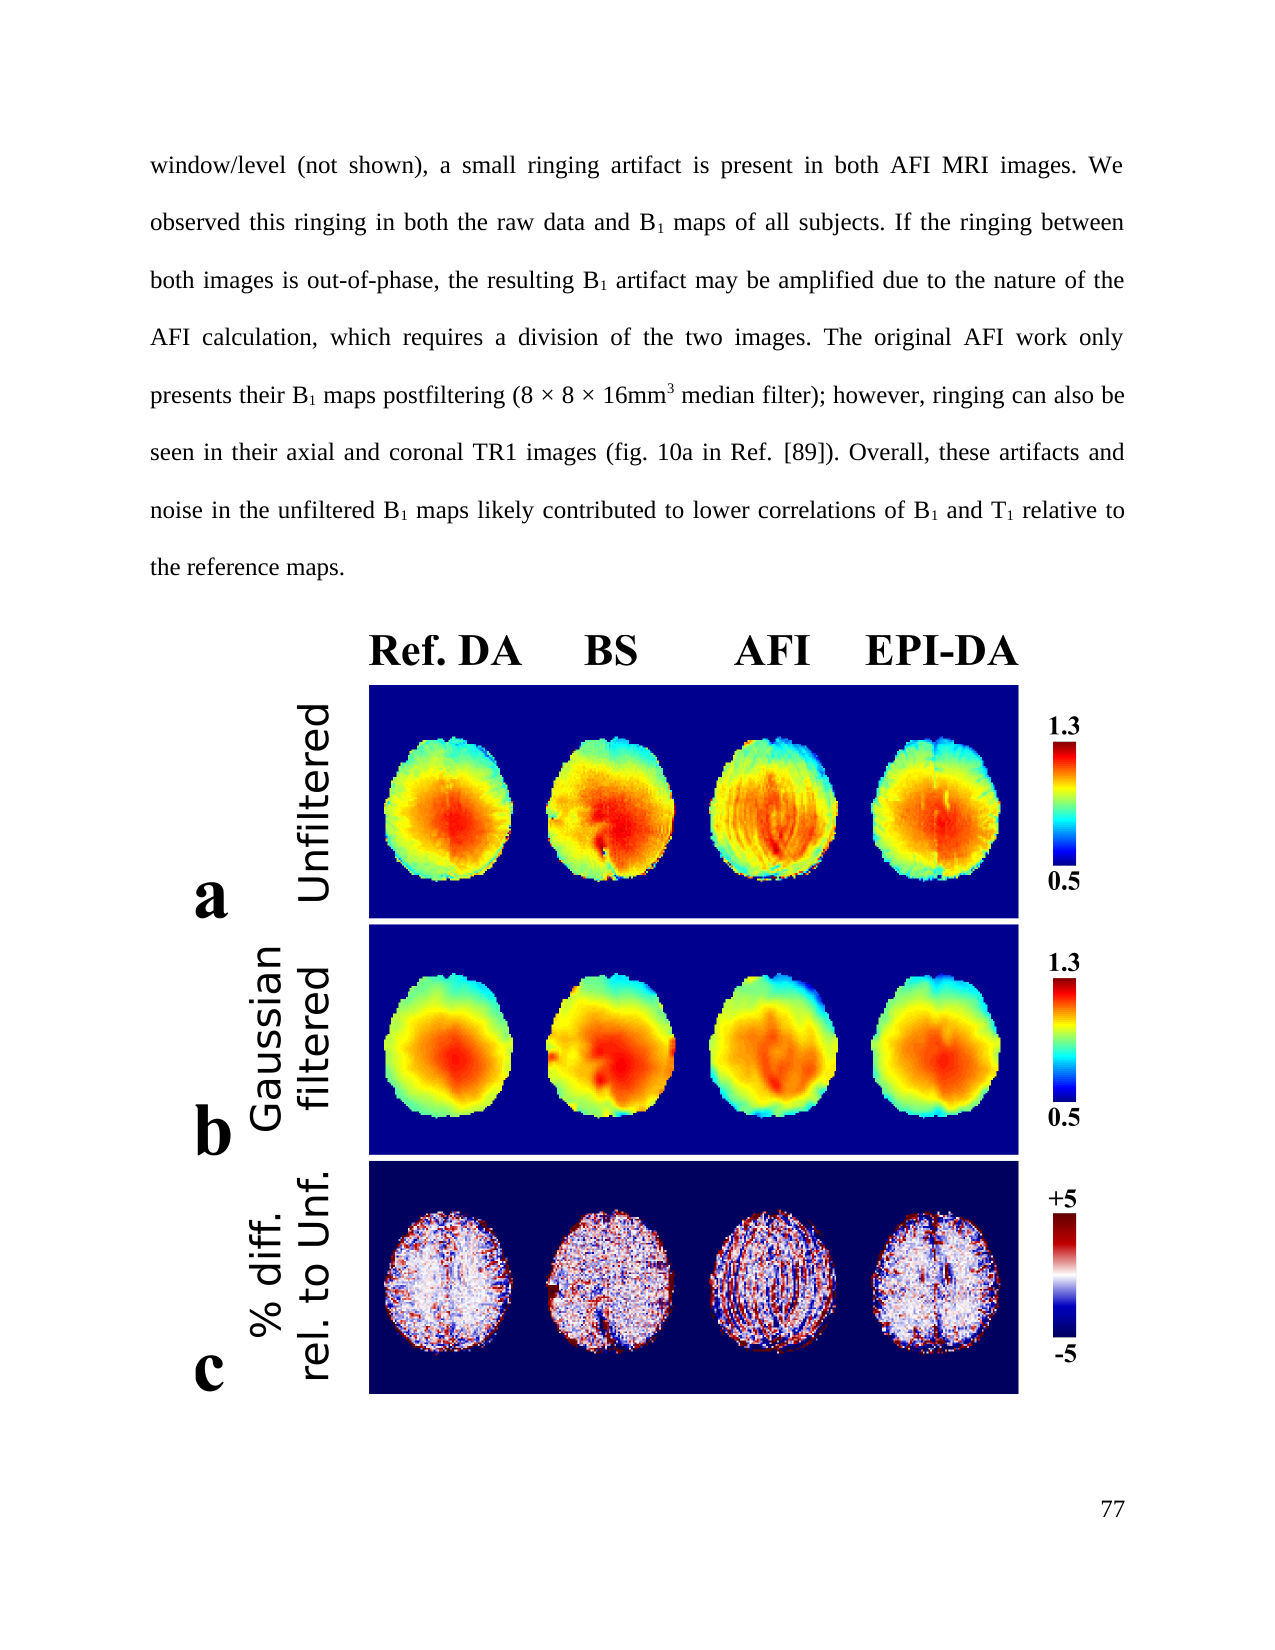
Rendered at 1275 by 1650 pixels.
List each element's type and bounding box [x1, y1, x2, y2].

text [150, 150, 1125, 581]
picture [195, 635, 1080, 1394]
